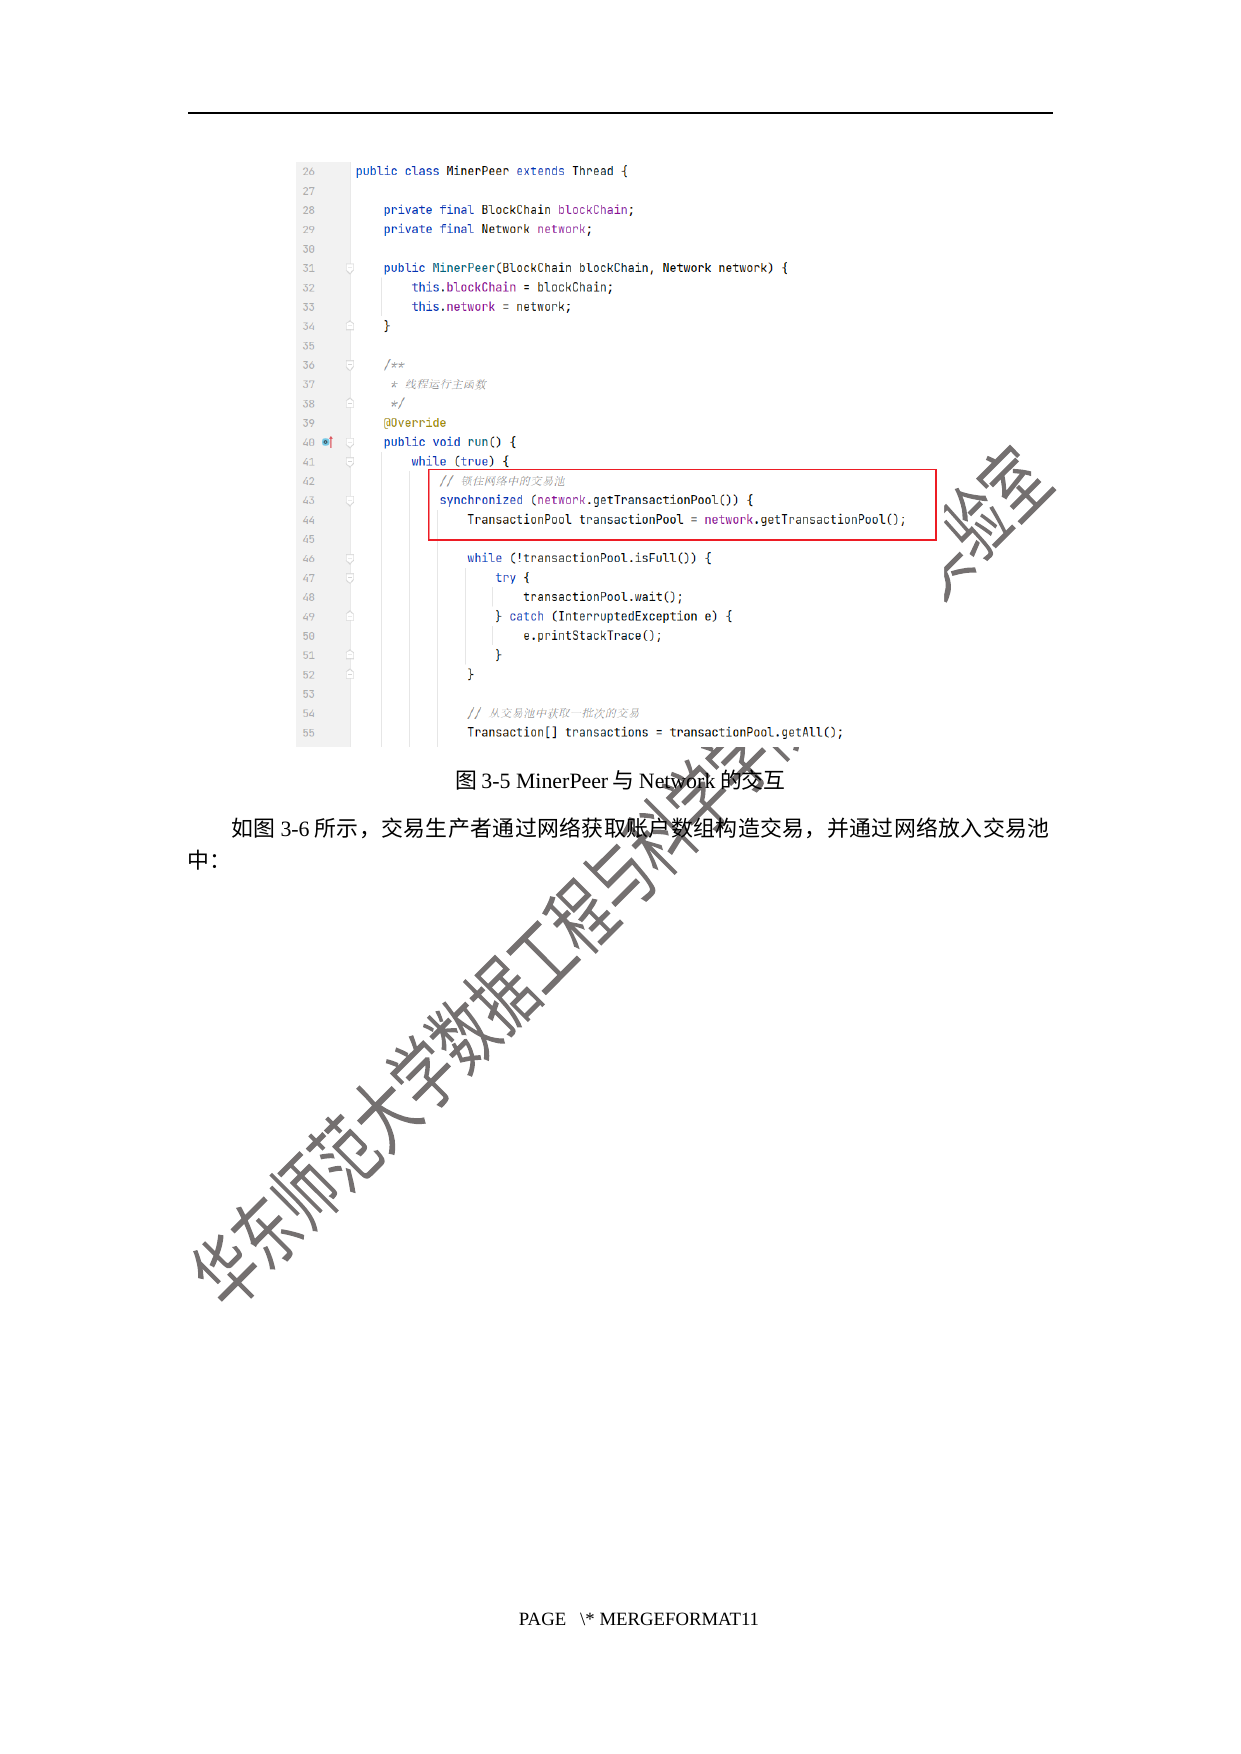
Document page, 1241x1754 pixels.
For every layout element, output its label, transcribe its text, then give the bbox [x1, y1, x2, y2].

picture [296, 162, 945, 747]
text 图3-5 MinerPeer与Network的交互 [187, 763, 1053, 795]
text 如图3-6所示，交易生产者通过网络获取账户数组构造交易，并通过网络放入交易池中： [187, 811, 1053, 874]
